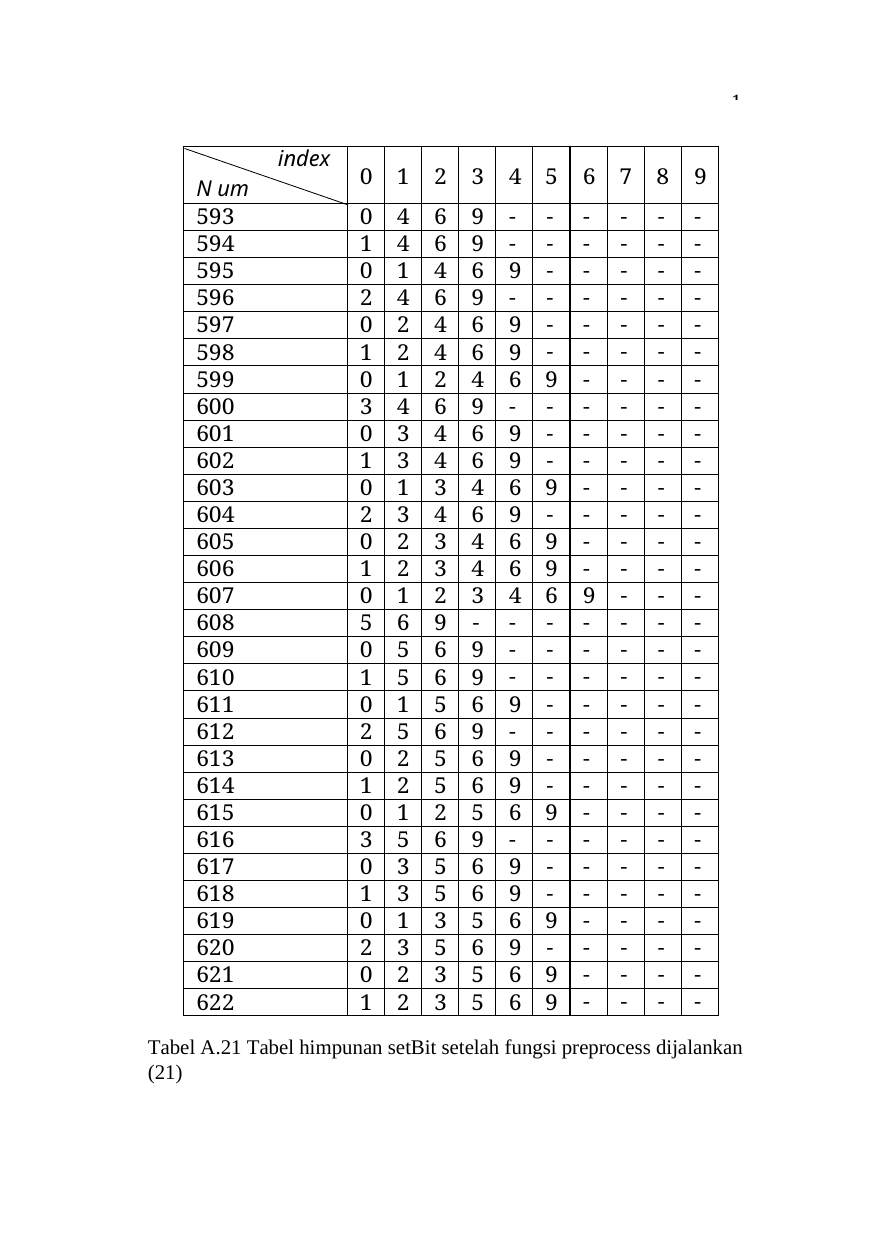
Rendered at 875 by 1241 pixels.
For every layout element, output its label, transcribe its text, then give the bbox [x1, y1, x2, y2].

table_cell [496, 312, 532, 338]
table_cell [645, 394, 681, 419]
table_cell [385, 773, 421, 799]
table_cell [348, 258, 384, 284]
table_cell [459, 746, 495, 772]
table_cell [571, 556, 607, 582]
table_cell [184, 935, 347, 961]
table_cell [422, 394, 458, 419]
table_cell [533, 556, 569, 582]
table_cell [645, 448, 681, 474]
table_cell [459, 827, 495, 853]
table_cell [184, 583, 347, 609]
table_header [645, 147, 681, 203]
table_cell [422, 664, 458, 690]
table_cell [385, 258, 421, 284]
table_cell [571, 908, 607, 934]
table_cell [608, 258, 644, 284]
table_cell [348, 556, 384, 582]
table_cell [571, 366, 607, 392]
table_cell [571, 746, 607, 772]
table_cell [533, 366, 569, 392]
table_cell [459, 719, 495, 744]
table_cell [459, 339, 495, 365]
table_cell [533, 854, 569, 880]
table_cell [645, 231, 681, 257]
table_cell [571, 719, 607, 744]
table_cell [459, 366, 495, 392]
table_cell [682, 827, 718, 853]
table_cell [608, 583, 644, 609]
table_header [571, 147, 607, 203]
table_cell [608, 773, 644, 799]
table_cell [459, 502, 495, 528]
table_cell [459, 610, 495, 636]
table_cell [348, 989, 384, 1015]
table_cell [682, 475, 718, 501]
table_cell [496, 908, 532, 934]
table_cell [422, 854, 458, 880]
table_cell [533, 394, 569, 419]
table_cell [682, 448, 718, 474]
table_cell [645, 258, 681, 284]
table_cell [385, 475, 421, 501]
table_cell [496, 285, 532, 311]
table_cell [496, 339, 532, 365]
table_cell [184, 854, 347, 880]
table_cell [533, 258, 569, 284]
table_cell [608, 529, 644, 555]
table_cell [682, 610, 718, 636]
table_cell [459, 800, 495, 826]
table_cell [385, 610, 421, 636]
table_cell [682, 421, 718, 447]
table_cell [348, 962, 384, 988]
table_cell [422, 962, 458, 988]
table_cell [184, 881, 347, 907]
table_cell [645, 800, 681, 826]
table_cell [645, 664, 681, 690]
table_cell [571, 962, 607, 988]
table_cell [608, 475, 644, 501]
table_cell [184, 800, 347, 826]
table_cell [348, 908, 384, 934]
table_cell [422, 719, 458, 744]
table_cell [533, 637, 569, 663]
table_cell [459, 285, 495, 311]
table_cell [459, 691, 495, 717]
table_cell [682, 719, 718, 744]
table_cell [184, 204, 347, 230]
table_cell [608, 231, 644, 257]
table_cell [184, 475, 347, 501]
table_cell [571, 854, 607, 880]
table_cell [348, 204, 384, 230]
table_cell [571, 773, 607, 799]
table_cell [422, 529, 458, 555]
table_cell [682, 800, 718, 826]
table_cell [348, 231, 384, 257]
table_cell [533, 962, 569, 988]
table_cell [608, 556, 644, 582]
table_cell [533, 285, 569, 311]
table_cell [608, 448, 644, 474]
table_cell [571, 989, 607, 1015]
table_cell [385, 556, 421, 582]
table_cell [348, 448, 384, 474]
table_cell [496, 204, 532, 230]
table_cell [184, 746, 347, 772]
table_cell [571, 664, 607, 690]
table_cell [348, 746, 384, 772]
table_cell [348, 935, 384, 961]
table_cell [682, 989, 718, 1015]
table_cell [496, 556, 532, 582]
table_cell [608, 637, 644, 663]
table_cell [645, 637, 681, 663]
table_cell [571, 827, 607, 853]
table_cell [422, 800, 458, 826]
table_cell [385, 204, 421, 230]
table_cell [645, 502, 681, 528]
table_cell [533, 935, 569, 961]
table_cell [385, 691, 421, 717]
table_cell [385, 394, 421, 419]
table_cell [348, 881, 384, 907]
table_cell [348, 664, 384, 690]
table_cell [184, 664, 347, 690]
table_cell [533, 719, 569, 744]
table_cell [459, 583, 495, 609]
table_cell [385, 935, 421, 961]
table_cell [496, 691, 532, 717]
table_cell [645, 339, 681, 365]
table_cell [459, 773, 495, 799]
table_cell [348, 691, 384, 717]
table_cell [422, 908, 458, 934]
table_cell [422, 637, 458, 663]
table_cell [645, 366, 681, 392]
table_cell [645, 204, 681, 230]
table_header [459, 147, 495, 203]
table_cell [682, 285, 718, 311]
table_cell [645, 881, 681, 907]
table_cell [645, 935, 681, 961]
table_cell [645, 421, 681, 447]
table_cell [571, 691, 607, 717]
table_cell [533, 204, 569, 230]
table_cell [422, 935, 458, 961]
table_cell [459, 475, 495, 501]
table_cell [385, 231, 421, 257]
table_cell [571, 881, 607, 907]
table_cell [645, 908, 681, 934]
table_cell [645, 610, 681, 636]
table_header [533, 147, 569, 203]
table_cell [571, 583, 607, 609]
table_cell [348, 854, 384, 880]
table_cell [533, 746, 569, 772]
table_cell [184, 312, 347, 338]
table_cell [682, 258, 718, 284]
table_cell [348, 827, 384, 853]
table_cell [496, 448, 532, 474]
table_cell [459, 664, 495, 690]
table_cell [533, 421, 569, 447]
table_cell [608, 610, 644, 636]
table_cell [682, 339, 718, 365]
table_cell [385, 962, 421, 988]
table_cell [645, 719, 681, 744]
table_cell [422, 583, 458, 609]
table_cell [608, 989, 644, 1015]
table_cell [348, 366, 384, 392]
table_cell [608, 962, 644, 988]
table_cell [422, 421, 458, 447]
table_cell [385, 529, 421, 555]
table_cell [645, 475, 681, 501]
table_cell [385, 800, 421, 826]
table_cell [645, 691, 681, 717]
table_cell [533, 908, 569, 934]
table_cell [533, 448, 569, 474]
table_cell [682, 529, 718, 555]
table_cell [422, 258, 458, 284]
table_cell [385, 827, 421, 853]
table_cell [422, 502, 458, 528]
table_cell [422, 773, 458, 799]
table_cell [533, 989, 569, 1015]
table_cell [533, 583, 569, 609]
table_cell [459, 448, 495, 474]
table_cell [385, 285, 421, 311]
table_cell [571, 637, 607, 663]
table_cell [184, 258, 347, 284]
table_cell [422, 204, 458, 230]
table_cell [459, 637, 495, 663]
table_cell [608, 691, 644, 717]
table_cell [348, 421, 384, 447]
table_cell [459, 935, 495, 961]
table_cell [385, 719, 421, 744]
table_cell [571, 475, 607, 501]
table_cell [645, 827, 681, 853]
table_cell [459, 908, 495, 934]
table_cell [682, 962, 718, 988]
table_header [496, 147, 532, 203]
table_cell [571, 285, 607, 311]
text Tabel A.21 Tabel himpunan setBit setelah fungsi preprocess dijalankan (21) [148, 1035, 768, 1084]
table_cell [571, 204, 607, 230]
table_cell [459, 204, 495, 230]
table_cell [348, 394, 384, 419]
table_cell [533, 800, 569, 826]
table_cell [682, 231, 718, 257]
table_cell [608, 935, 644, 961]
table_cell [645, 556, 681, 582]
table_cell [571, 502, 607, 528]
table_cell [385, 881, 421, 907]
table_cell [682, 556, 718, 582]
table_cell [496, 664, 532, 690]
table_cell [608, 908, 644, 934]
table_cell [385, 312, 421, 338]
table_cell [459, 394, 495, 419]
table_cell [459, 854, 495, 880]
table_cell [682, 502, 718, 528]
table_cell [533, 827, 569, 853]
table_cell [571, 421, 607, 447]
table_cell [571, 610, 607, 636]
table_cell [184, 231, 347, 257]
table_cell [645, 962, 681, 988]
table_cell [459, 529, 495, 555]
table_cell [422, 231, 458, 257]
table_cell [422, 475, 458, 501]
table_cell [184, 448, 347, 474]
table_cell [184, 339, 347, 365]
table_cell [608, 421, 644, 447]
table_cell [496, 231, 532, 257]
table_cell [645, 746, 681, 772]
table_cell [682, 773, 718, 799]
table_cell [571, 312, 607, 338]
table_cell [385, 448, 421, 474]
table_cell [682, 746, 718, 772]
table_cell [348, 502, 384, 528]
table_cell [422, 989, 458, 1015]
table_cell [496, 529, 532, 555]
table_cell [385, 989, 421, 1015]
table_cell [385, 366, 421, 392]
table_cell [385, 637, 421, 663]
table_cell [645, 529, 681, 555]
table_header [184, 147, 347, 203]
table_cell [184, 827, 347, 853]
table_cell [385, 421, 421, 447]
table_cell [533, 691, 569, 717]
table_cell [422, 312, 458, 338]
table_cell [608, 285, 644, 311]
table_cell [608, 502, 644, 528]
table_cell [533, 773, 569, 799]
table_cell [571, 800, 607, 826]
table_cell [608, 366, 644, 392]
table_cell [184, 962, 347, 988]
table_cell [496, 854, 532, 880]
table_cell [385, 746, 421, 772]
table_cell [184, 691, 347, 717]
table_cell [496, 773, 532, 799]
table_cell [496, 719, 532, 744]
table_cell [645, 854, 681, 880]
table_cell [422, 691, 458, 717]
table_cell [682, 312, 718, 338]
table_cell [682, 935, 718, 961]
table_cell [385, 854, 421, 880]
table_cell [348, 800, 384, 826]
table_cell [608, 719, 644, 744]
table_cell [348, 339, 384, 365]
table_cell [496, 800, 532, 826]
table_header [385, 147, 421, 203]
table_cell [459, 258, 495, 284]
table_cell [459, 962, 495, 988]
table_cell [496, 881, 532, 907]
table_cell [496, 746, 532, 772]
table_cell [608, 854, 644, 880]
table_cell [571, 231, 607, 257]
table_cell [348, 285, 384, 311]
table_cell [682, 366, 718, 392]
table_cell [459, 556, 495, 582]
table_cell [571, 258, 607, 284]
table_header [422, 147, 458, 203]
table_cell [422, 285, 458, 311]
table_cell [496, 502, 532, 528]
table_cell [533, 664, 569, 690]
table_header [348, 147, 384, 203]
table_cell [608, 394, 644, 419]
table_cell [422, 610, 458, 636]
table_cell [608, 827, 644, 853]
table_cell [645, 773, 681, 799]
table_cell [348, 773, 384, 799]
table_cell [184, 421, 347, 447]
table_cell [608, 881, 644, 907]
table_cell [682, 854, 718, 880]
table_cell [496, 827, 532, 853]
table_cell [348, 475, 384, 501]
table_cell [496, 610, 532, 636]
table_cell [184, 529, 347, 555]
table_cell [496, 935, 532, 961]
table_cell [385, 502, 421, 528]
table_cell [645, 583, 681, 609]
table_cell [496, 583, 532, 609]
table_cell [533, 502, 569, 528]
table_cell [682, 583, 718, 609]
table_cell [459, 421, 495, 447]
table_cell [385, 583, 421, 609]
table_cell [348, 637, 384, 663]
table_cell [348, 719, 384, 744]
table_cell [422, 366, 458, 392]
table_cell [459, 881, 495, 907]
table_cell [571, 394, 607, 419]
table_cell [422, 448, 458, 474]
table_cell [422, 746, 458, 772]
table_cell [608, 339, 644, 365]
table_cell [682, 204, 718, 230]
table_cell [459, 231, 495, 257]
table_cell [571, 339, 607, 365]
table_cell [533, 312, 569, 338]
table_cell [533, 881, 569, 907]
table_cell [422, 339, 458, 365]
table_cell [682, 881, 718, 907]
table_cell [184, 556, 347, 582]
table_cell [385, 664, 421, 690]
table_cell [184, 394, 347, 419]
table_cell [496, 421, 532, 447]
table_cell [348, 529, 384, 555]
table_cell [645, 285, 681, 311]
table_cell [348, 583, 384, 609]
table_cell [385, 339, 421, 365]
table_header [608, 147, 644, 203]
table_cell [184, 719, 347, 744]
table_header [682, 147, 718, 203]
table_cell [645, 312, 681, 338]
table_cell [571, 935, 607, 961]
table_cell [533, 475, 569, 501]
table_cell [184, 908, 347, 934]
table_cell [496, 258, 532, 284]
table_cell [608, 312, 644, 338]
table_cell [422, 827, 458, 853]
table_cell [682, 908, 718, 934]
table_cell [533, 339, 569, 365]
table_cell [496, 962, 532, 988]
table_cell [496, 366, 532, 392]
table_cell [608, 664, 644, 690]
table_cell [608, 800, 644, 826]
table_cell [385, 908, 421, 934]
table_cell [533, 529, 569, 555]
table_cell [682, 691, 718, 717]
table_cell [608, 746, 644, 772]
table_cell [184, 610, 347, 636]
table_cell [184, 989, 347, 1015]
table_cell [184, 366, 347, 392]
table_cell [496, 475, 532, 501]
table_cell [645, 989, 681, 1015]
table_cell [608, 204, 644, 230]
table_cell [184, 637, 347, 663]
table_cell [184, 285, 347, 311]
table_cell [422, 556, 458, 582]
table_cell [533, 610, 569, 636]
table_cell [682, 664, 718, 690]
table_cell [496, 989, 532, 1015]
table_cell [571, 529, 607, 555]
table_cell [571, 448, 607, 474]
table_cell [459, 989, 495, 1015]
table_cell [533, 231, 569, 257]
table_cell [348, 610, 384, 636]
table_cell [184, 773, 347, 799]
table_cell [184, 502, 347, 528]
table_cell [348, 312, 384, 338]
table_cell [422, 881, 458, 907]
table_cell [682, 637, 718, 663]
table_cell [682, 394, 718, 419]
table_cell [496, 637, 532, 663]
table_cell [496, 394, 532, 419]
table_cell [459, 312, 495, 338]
